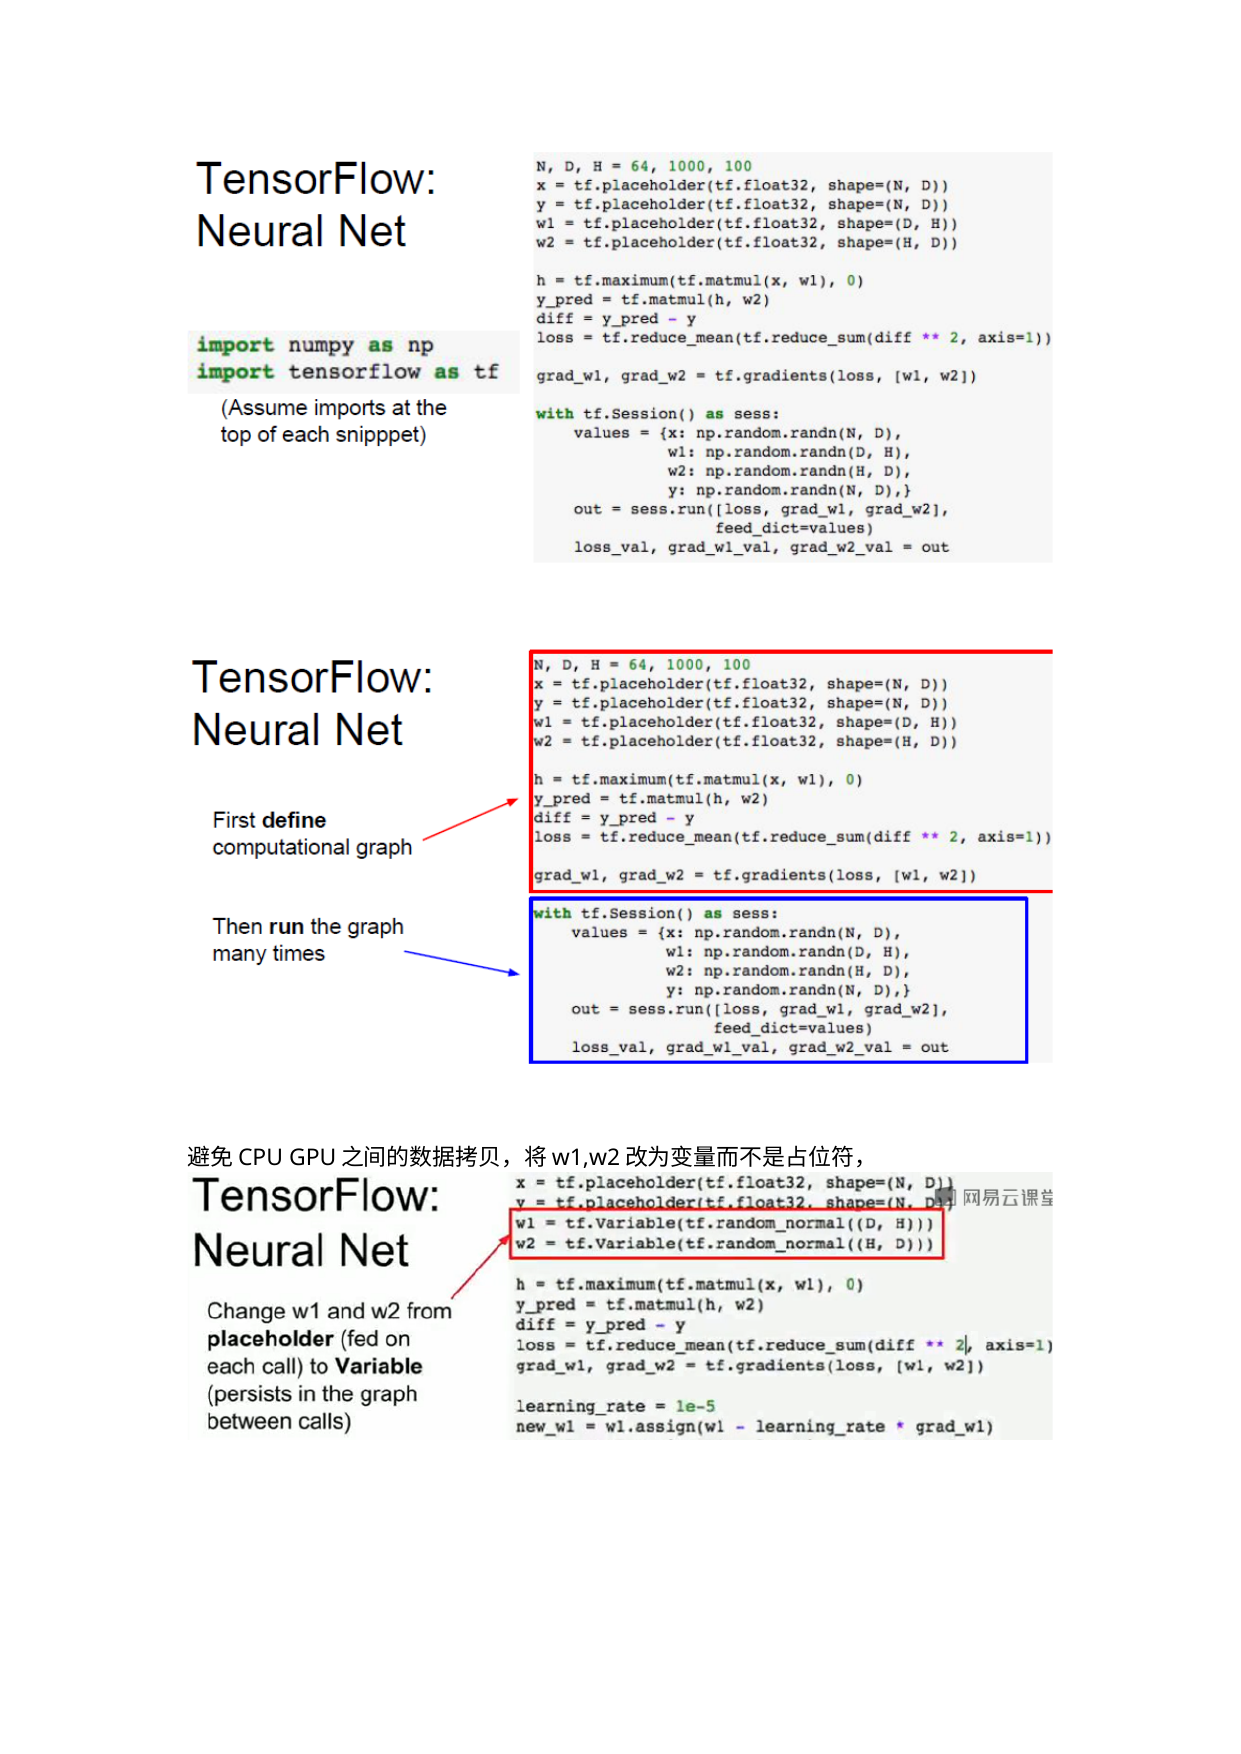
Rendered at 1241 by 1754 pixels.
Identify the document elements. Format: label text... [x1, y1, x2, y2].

text 避免CPU GPU之间的数据拷贝，将w1,w2改为变量而不是占位符， [187, 1139, 1053, 1172]
picture [187, 150, 1053, 569]
picture [187, 1172, 1053, 1440]
picture [187, 641, 1053, 1066]
